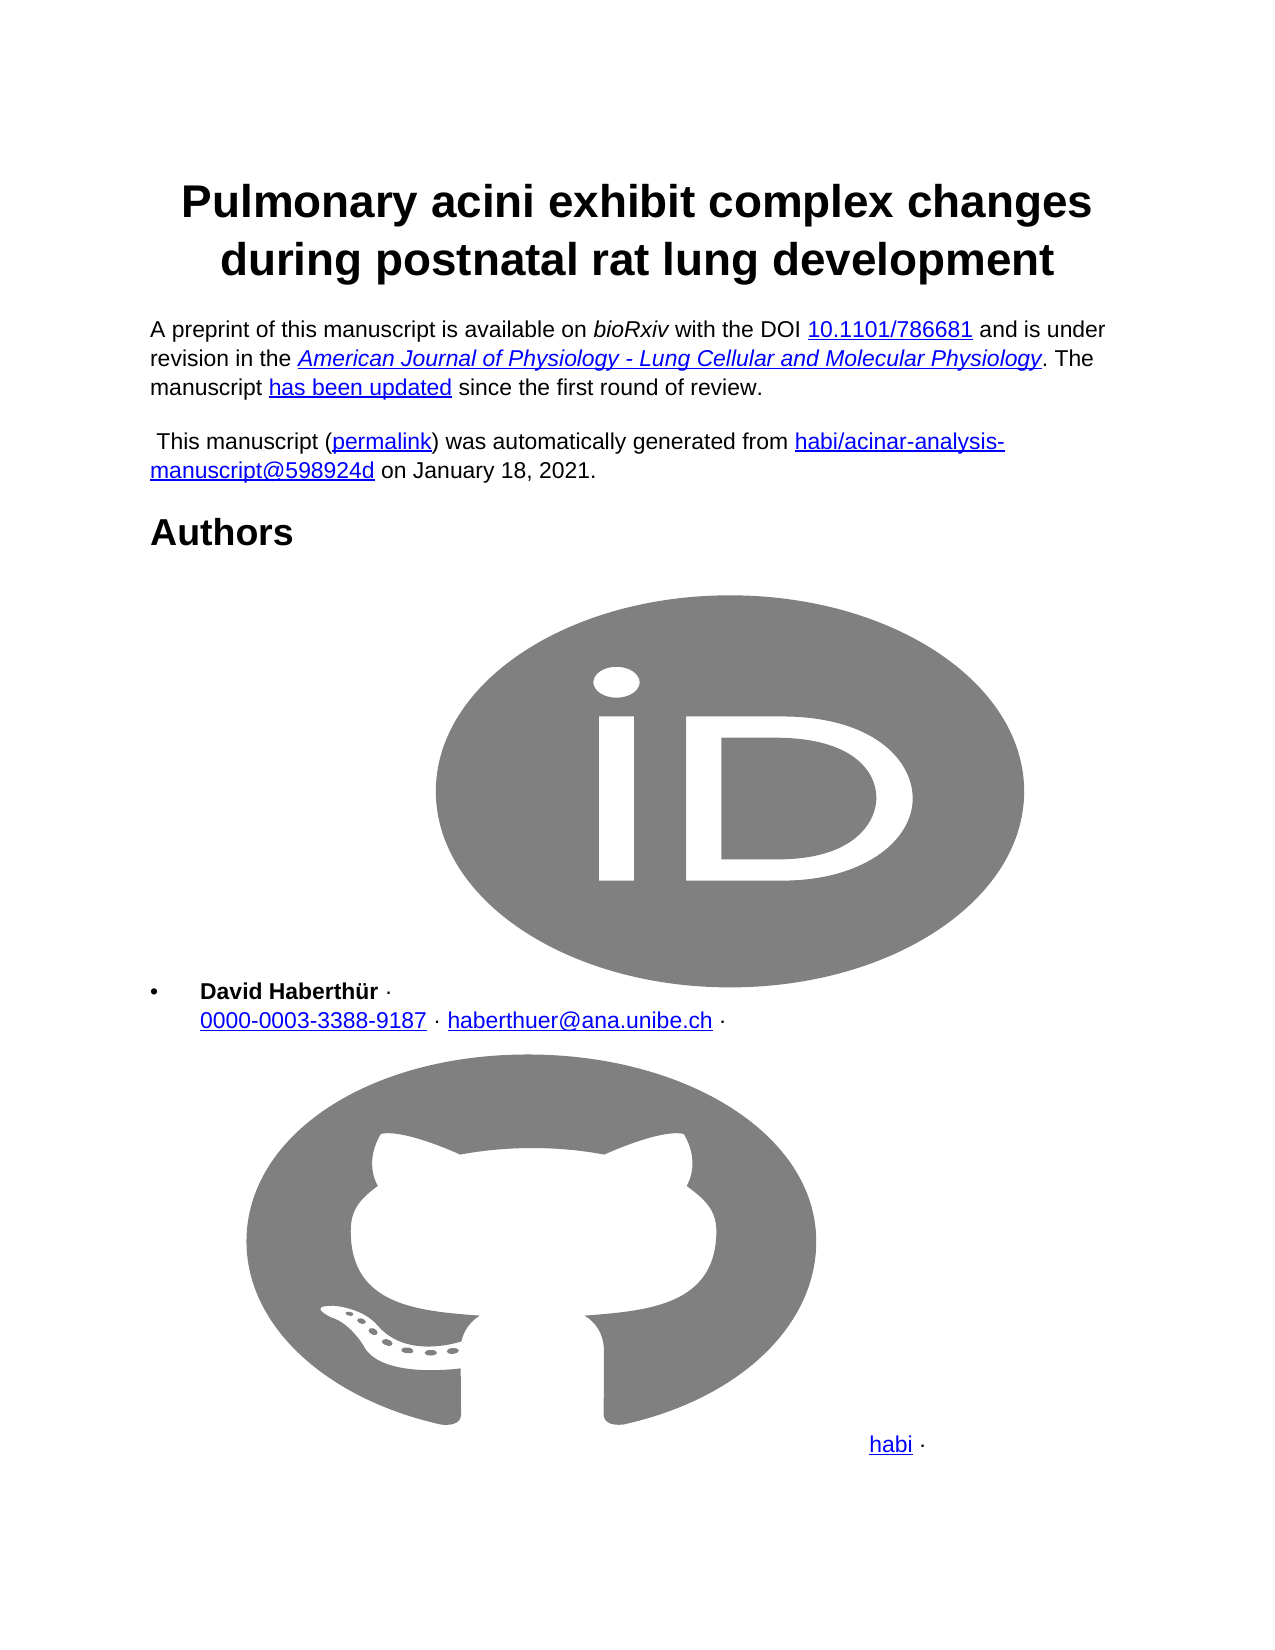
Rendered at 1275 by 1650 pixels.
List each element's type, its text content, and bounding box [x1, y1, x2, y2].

text This manuscript (permalink) was automatically generated from habi/acinar-analysis-manuscript@598924d on January 18, 2021. [150, 428, 1125, 483]
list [150, 583, 1125, 1458]
subtitle Authors [150, 511, 1125, 554]
title Pulmonary acini exhibit complex changes during postnatal rat lung development [150, 175, 1125, 286]
text A preprint of this manuscript is available on bioRxiv with the DOI 10.1101/786681 and is under revision in the American Journal of Physiology - Lung Cellular and Molecular Physiology. The manuscript has been updated since the first round of review. [150, 316, 1125, 400]
